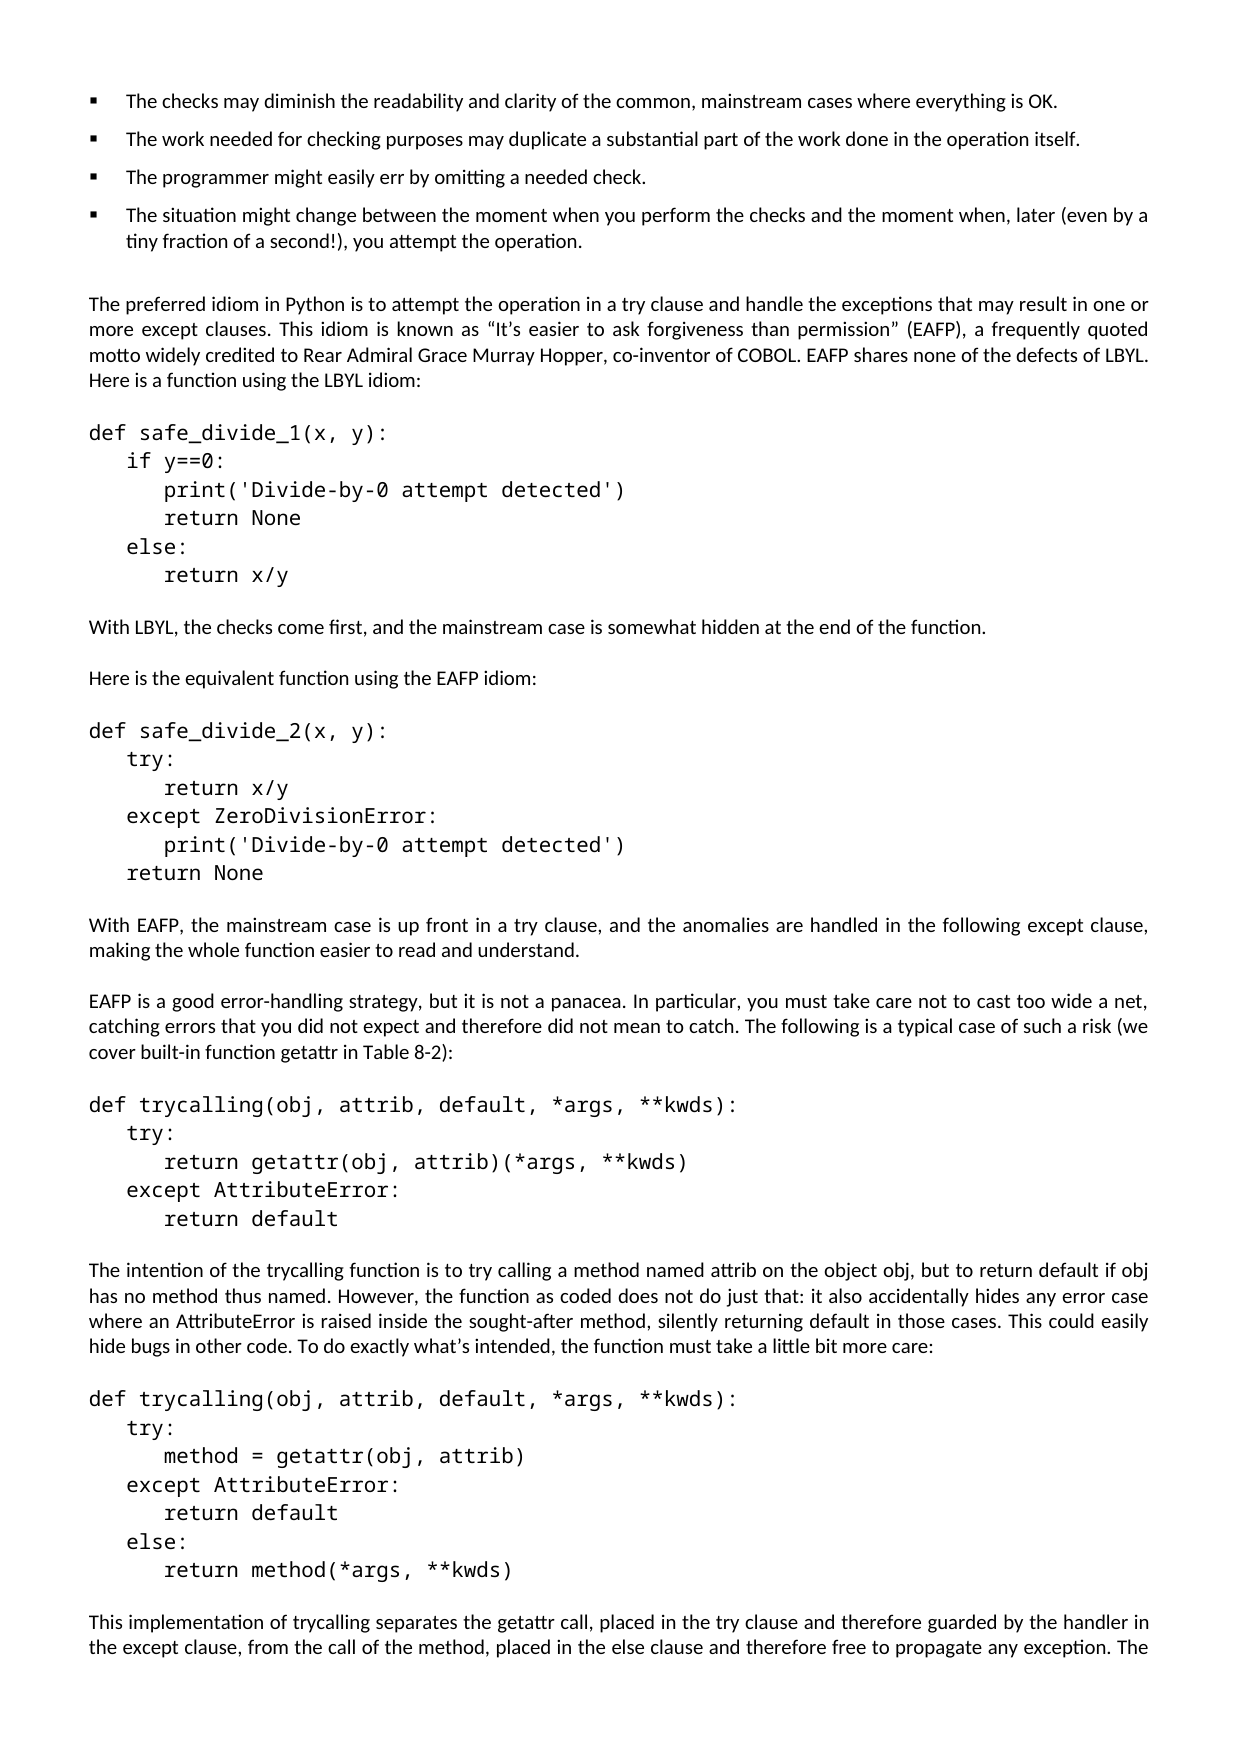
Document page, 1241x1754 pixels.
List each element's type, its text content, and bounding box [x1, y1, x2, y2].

text else: [89, 1527, 1152, 1555]
text except AttributeError: [89, 1470, 1152, 1498]
text return None [89, 503, 1152, 532]
text def safe_divide_1(x, y): [89, 418, 1152, 447]
text try: [89, 744, 1152, 773]
text def safe_divide_2(x, y): [89, 716, 1152, 744]
text try: [89, 1118, 1152, 1147]
text The preferred idiom in Python is to attempt the operation in a try clause and handle the exceptions that may result in one or more except clauses. This idiom is known as “It’s easier to ask forgiveness than permission” (EAFP), a frequently quoted motto widely credited to Rear Admiral Grace Murray Hopper, co-inventor of COBOL. EAFP shares none of the defects of LBYL. Here is a function using the LBYL idiom: [89, 291, 1152, 393]
text print('Divide-by-0 attempt detected') [89, 475, 1152, 503]
text if y==0: [89, 447, 1152, 475]
text With EAFP, the mainstream case is up front in a try clause, and the anomalies are handled in the following except clause, making the whole function easier to read and understand. [89, 912, 1152, 963]
text method = getattr(obj, attrib) [89, 1441, 1152, 1470]
text return x/y [89, 560, 1152, 589]
list The checks may diminish the readability and clarity of the common, mainstream cases where everything is OK. [89, 89, 1152, 114]
text return getattr(obj, attrib)(*args, **kwds) [89, 1147, 1152, 1175]
list The work needed for checking purposes may duplicate a substantial part of the work done in the operation itself. [89, 127, 1152, 152]
text print('Divide-by-0 attempt detected') [89, 830, 1152, 858]
text The intention of the trycalling function is to try calling a method named attrib on the object obj, but to return default if obj has no method thus named. However, the function as coded does not do just that: it also accidentally hides any error case where an AttributeError is raised inside the sought-after method, silently returning default in those cases. This could easily hide bugs in other code. To do exactly what’s intended, the function must take a little bit more care: [89, 1257, 1152, 1359]
text def trycalling(obj, attrib, default, *args, **kwds): [89, 1090, 1152, 1118]
list The programmer might easily err by omitting a needed check. [89, 164, 1152, 190]
text return default [89, 1498, 1152, 1527]
text except AttributeError: [89, 1175, 1152, 1204]
text return method(*args, **kwds) [89, 1555, 1152, 1584]
text return default [89, 1204, 1152, 1232]
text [89, 1609, 1152, 1660]
text def trycalling(obj, attrib, default, *args, **kwds): [89, 1384, 1152, 1413]
text else: [89, 532, 1152, 560]
text return None [89, 858, 1152, 887]
text try: [89, 1413, 1152, 1441]
text Here is the equivalent function using the EAFP idiom: [89, 665, 1152, 691]
text return x/y [89, 773, 1152, 801]
list The situation might change between the moment when you perform the checks and the moment when, later (even by a tiny fraction of a second!), you attempt the operation. [89, 202, 1152, 253]
text except ZeroDivisionError: [89, 801, 1152, 830]
text With LBYL, the checks come first, and the mainstream case is somewhat hidden at the end of the function. [89, 614, 1152, 640]
text EAFP is a good error-handling strategy, but it is not a panacea. In particular, you must take care not to cast too wide a net, catching errors that you did not expect and therefore did not mean to catch. The following is a typical case of such a risk (we cover built-in function getattr in Table 8-2): [89, 988, 1152, 1064]
